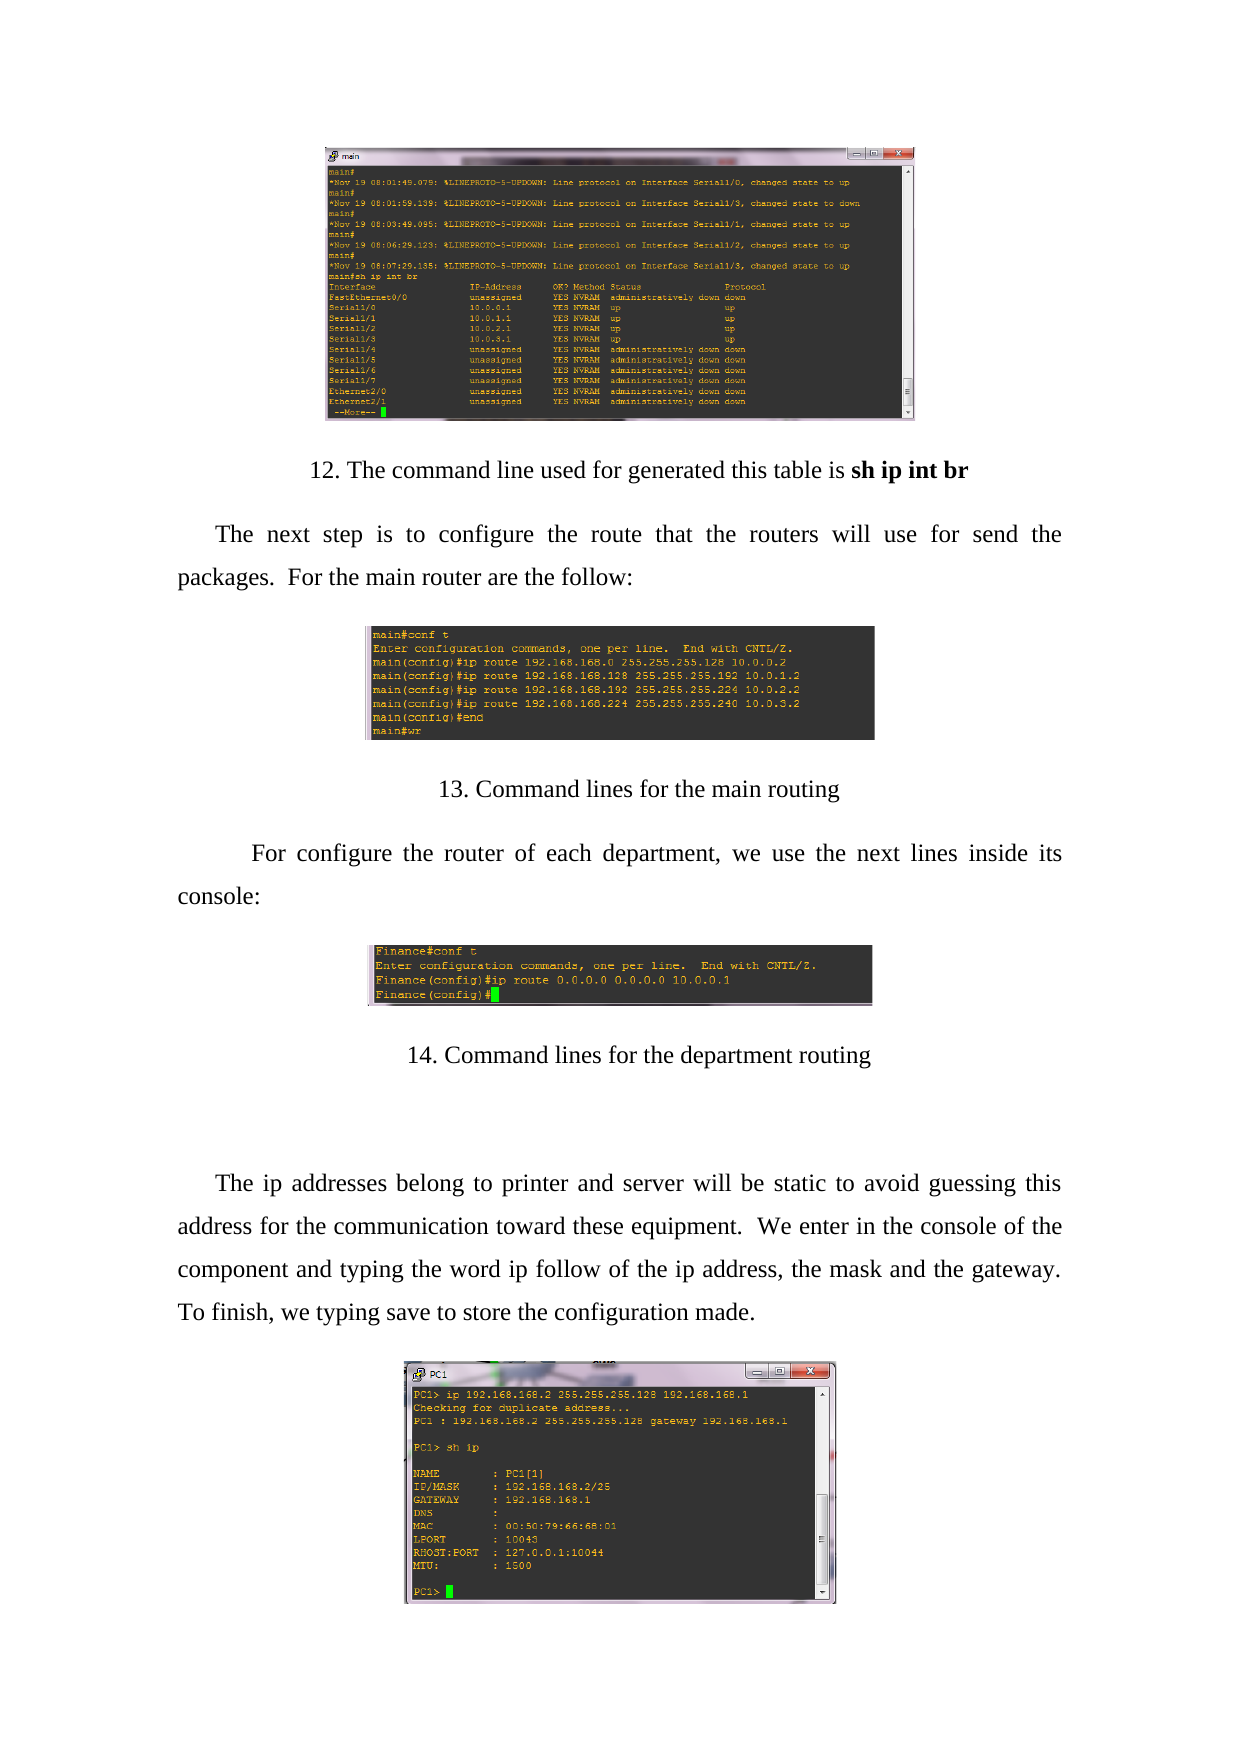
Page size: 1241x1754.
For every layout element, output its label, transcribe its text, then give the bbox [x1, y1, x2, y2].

list Command lines for the main routing [215, 774, 1063, 803]
list Command lines for the department routing [215, 1040, 1063, 1069]
picture [403, 1361, 837, 1604]
text The next step is to configure the route that the routers will use for send the packages. For the main router are the follow: [177, 519, 1063, 591]
picture [325, 147, 916, 421]
text The ip addresses belong to printer and server will be static to avoid guessing this address for the communication toward these equipment. We enter in the console of the component and typing the word ip follow of the ip address, the mask and the gateway. To finish, we typing save to store the configuration made. [177, 1168, 1063, 1326]
list The command line used for generated this table is sh ip int br [215, 455, 1063, 484]
picture [365, 626, 875, 740]
picture [367, 945, 873, 1006]
text For configure the router of each department, we use the next lines inside its console: [177, 838, 1063, 910]
